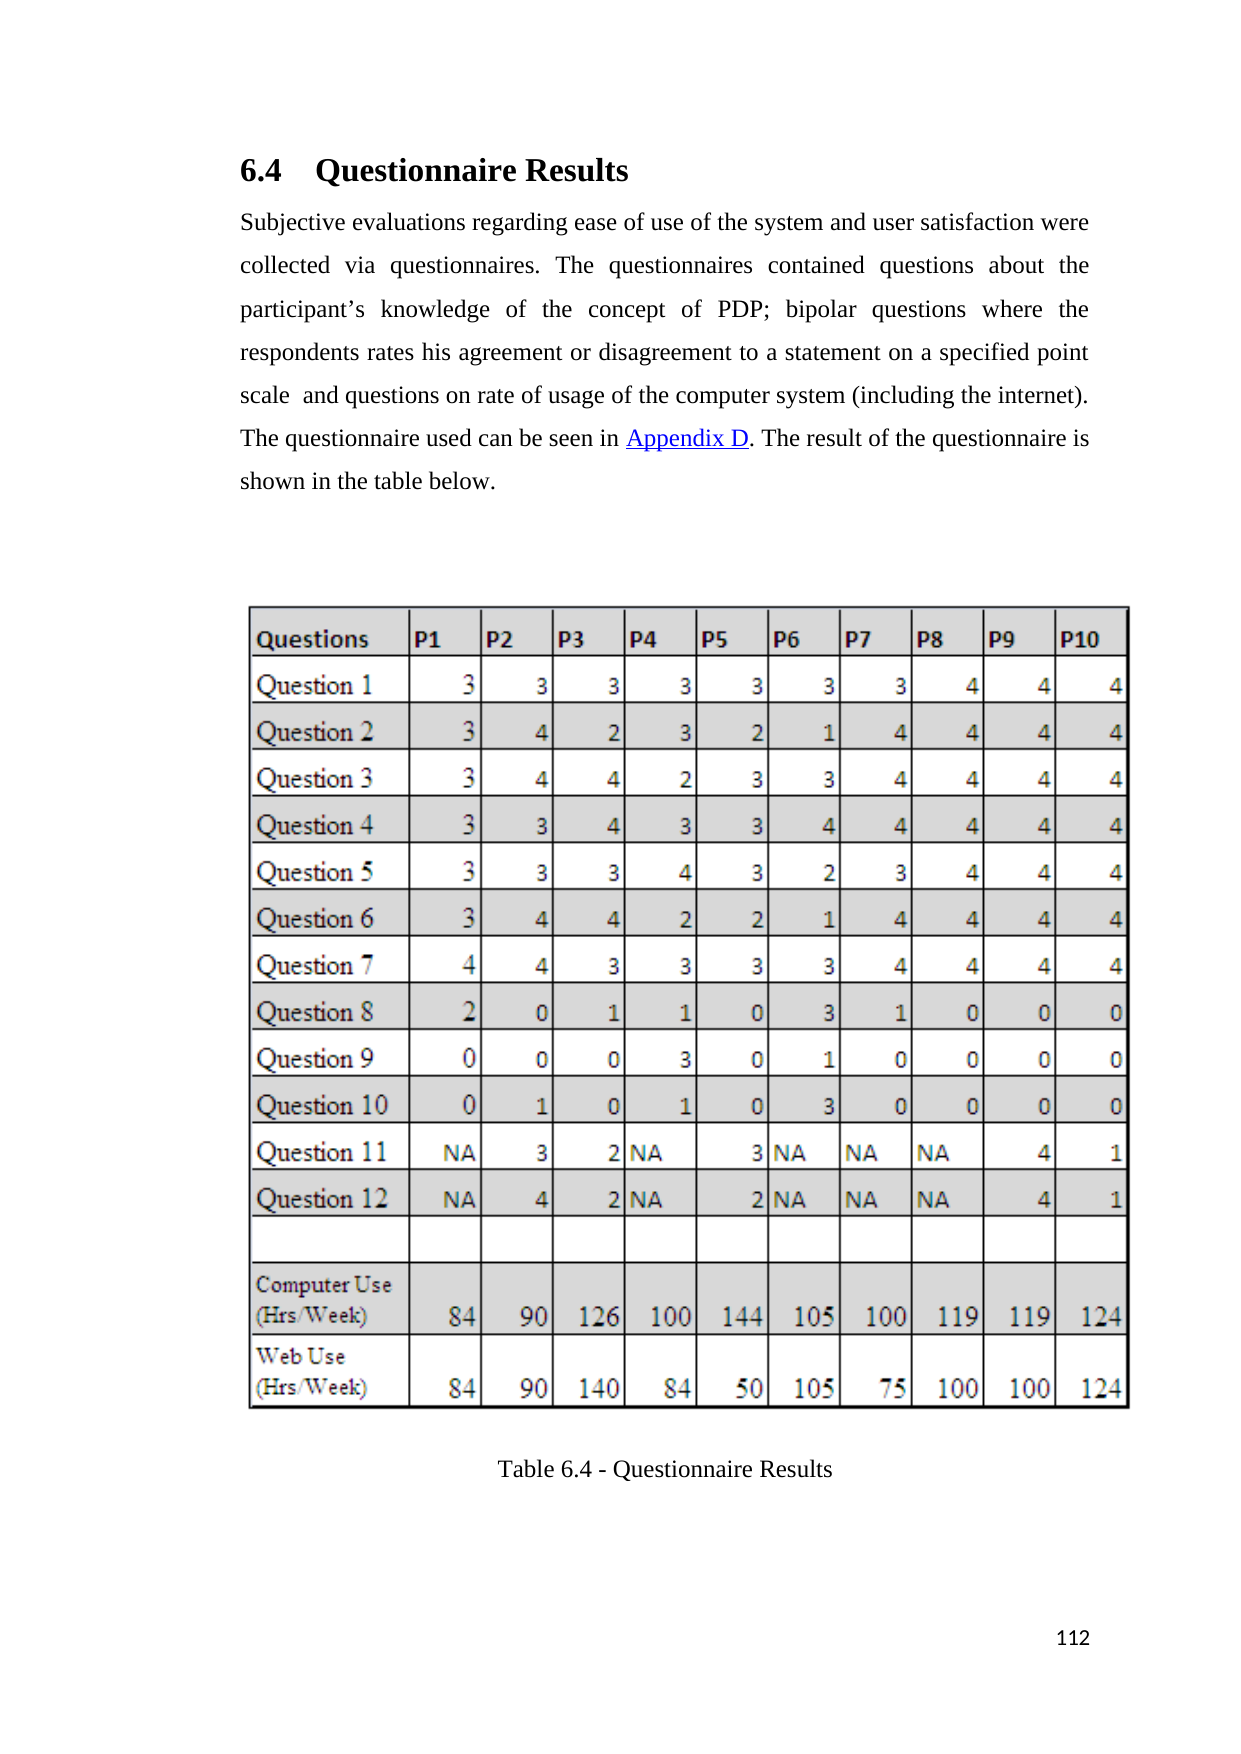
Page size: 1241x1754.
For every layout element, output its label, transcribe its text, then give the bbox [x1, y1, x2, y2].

picture [240, 594, 1140, 1420]
subtitle 6.4 Questionnaire Results [240, 150, 1090, 188]
text Subjective evaluations regarding ease of use of the system and user satisfaction were collected via questionnaires. The questionnaires contained questions about the participant’s knowledge of the concept of PDP; bipolar questions where the respondents rates his agreement or disagreement to a statement on a specified point scale and questions on rate of usage of the computer system (including the internet). The questionnaire used can be seen in Appendix D. The result of the questionnaire is shown in the table below. [240, 207, 1090, 495]
